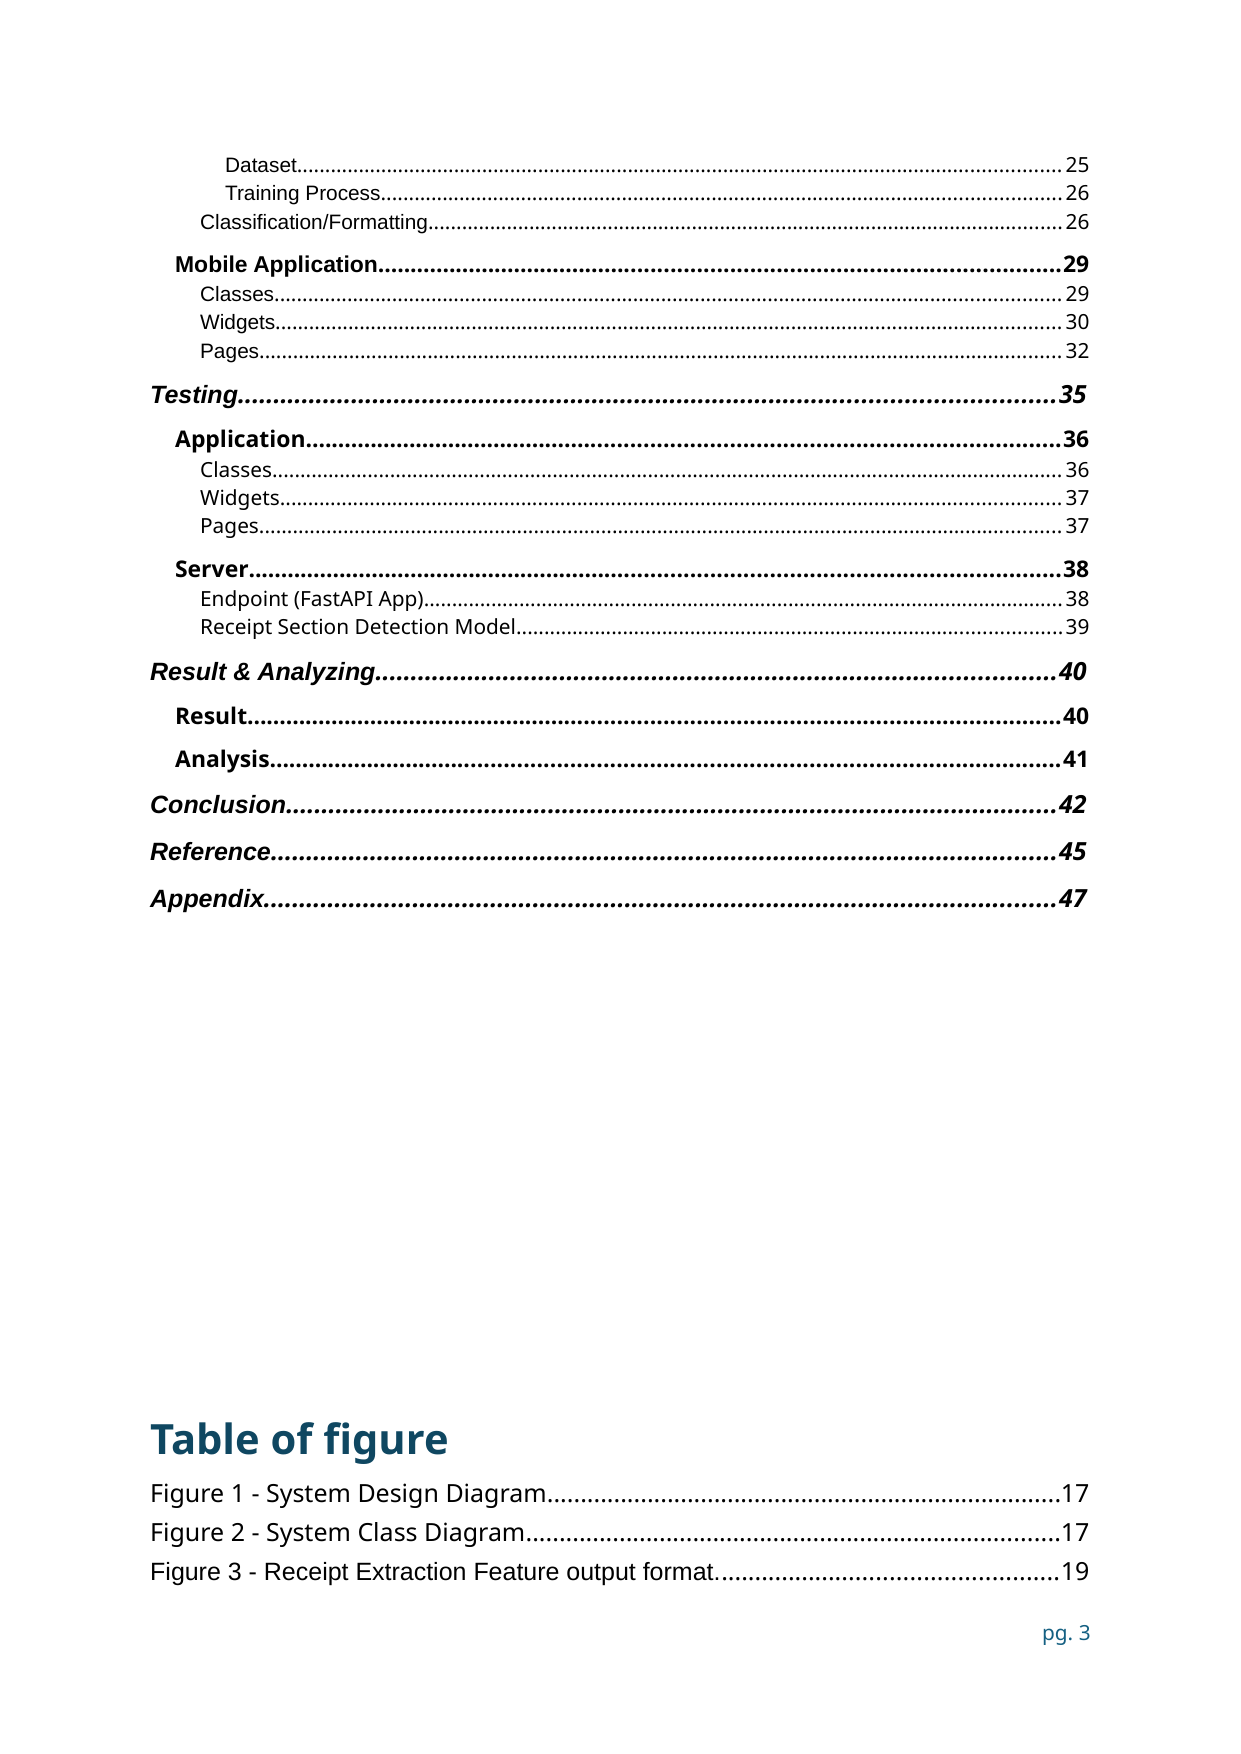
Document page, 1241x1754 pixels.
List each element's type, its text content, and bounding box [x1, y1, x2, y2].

text Receipt Section Detection Model. 39 [200, 612, 1090, 641]
text Classification/Formatting 26 [200, 207, 1090, 235]
text Analysis 41 [175, 743, 1090, 775]
text Pages 37 [200, 512, 1090, 540]
text Figure 2 - System Class Diagram 17 [150, 1514, 1090, 1548]
text Widgets 37 [200, 483, 1090, 512]
text Conclusion 42 [150, 787, 1090, 821]
text Pages 32 [200, 336, 1090, 364]
text Endpoint (FastAPI App) 38 [200, 584, 1090, 612]
text Reference 45 [150, 834, 1090, 868]
text Testing 35 [150, 377, 1090, 411]
text Figure 1 - System Design Diagram 17 [150, 1475, 1090, 1509]
text Appendix 47 [150, 880, 1090, 914]
text Training Process 26 [225, 178, 1090, 207]
text Classes 29 [200, 279, 1090, 307]
text Dataset 25 [225, 150, 1090, 178]
text Figure 3 - Receipt Extraction Feature output format. 19 [150, 1554, 1090, 1588]
text Widgets 30 [200, 307, 1090, 336]
text Result & Analyzing 40 [150, 653, 1090, 687]
text Application 36 [175, 423, 1090, 455]
text Server 38 [175, 552, 1090, 584]
text Mobile Application 29 [175, 248, 1090, 279]
text Classes 36 [200, 455, 1090, 483]
text Result 40 [175, 700, 1090, 731]
subtitle Table of figure [150, 1410, 1090, 1467]
